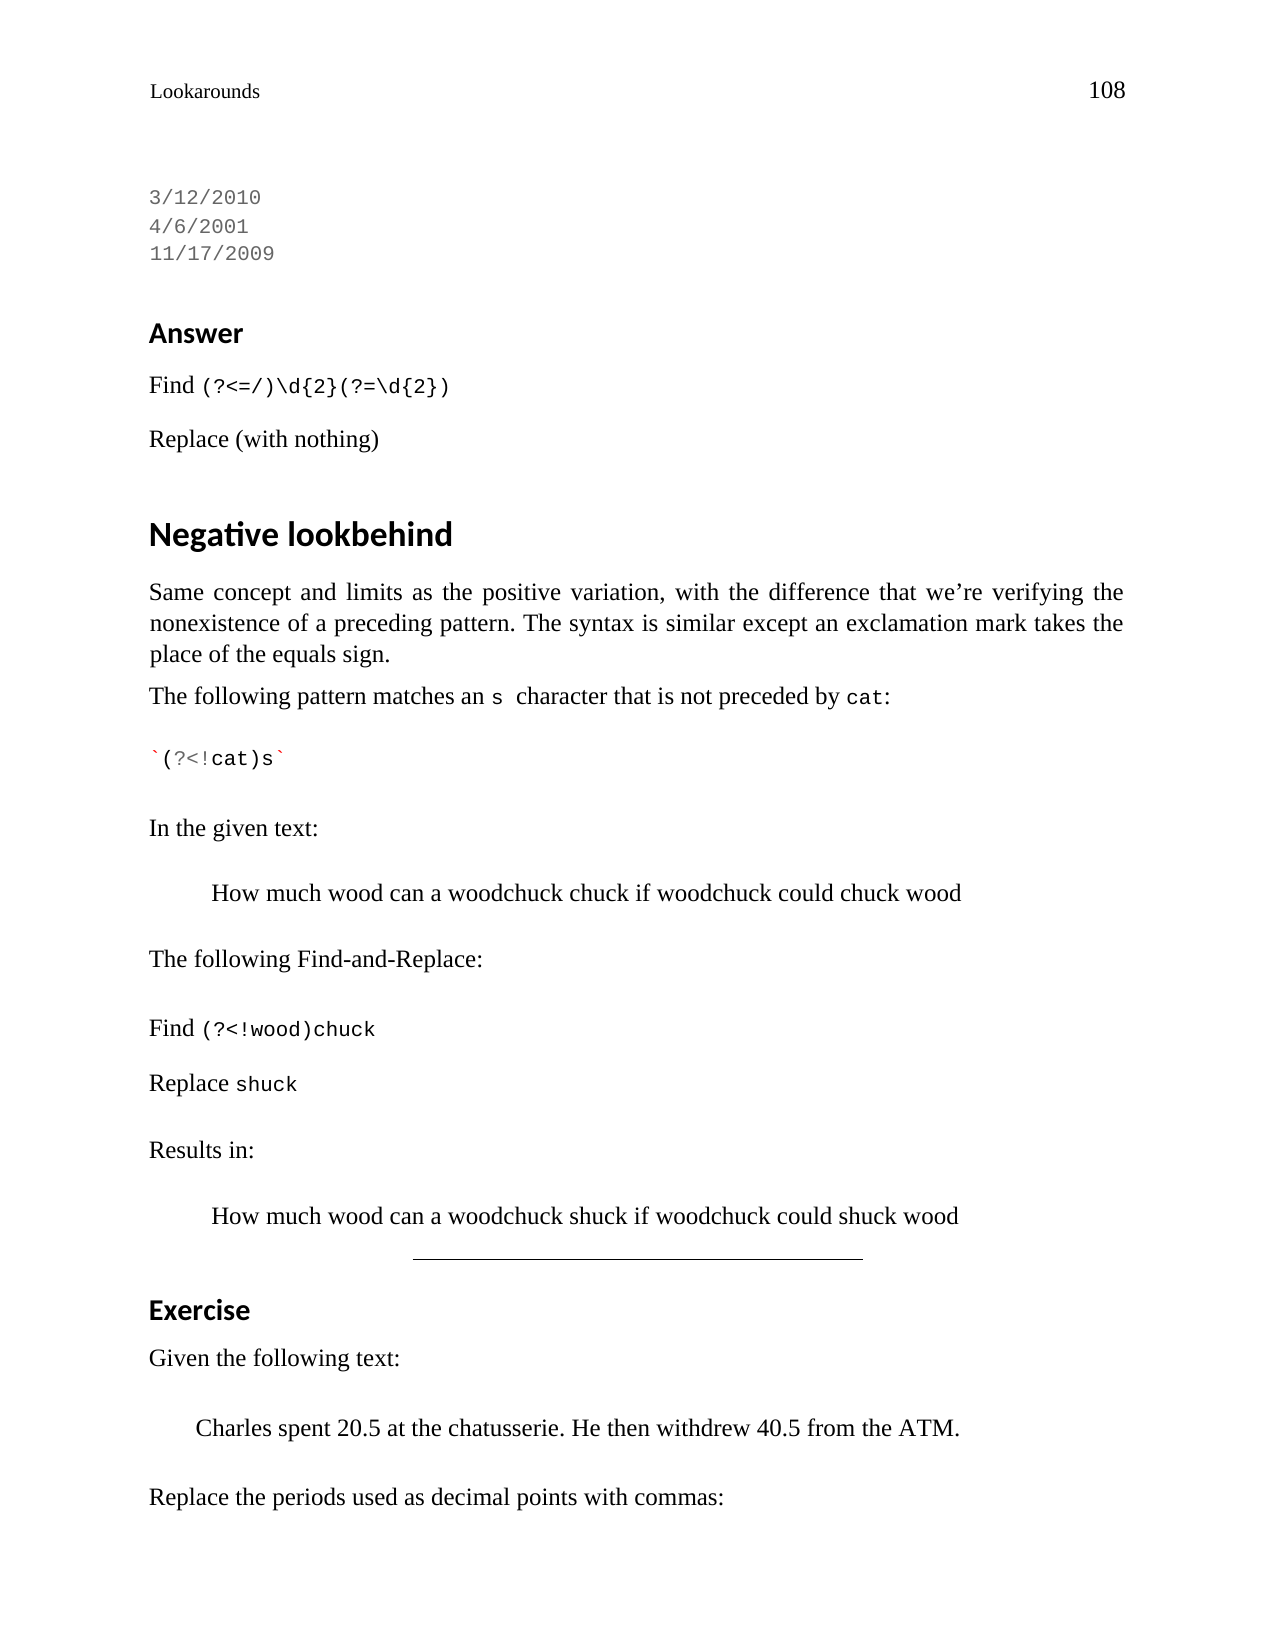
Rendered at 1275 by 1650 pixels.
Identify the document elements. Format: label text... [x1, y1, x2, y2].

text How much wood can a woodchuck shuck if woodchuck could shuck wood [211, 1201, 1125, 1230]
subtitle Negative lookbehind [148, 512, 1126, 555]
text How much wood can a woodchuck chuck if woodchuck could chuck wood [211, 878, 1125, 907]
text `(?<!cat)s` [148, 748, 1074, 771]
text Replace (with nothing) [148, 424, 1126, 453]
text 3/12/2010 [148, 187, 427, 211]
text The following Find-and-Replace: [148, 944, 1126, 972]
text Replace the periods used as decimal points with commas: [148, 1482, 1125, 1511]
text Same concept and limits as the positive variation, with the difference that we’re verifying the nonexistence of a preceding pattern. The syntax is similar except an exclamation mark takes the place of the equals sign. [148, 577, 1125, 668]
text Find (?<=/)\d{2}(?=\d{2}) [148, 371, 1074, 400]
text In the given text: [148, 813, 1125, 842]
text Replace shuck [148, 1068, 1126, 1097]
text 4/6/2001 11/17/2009 [148, 217, 358, 266]
subtitle Exercise [148, 1291, 1126, 1328]
subtitle Answer [148, 314, 1126, 351]
text Charles spent 20.5 at the chatusserie. He then withdrew 40.5 from the ATM. [150, 1413, 960, 1441]
text Find (?<!wood)chuck [148, 1013, 1074, 1043]
text Results in: [148, 1136, 1125, 1164]
text The following pattern matches an s character that is not preceded by cat: [148, 681, 1125, 711]
text Given the following text: [148, 1343, 1125, 1372]
